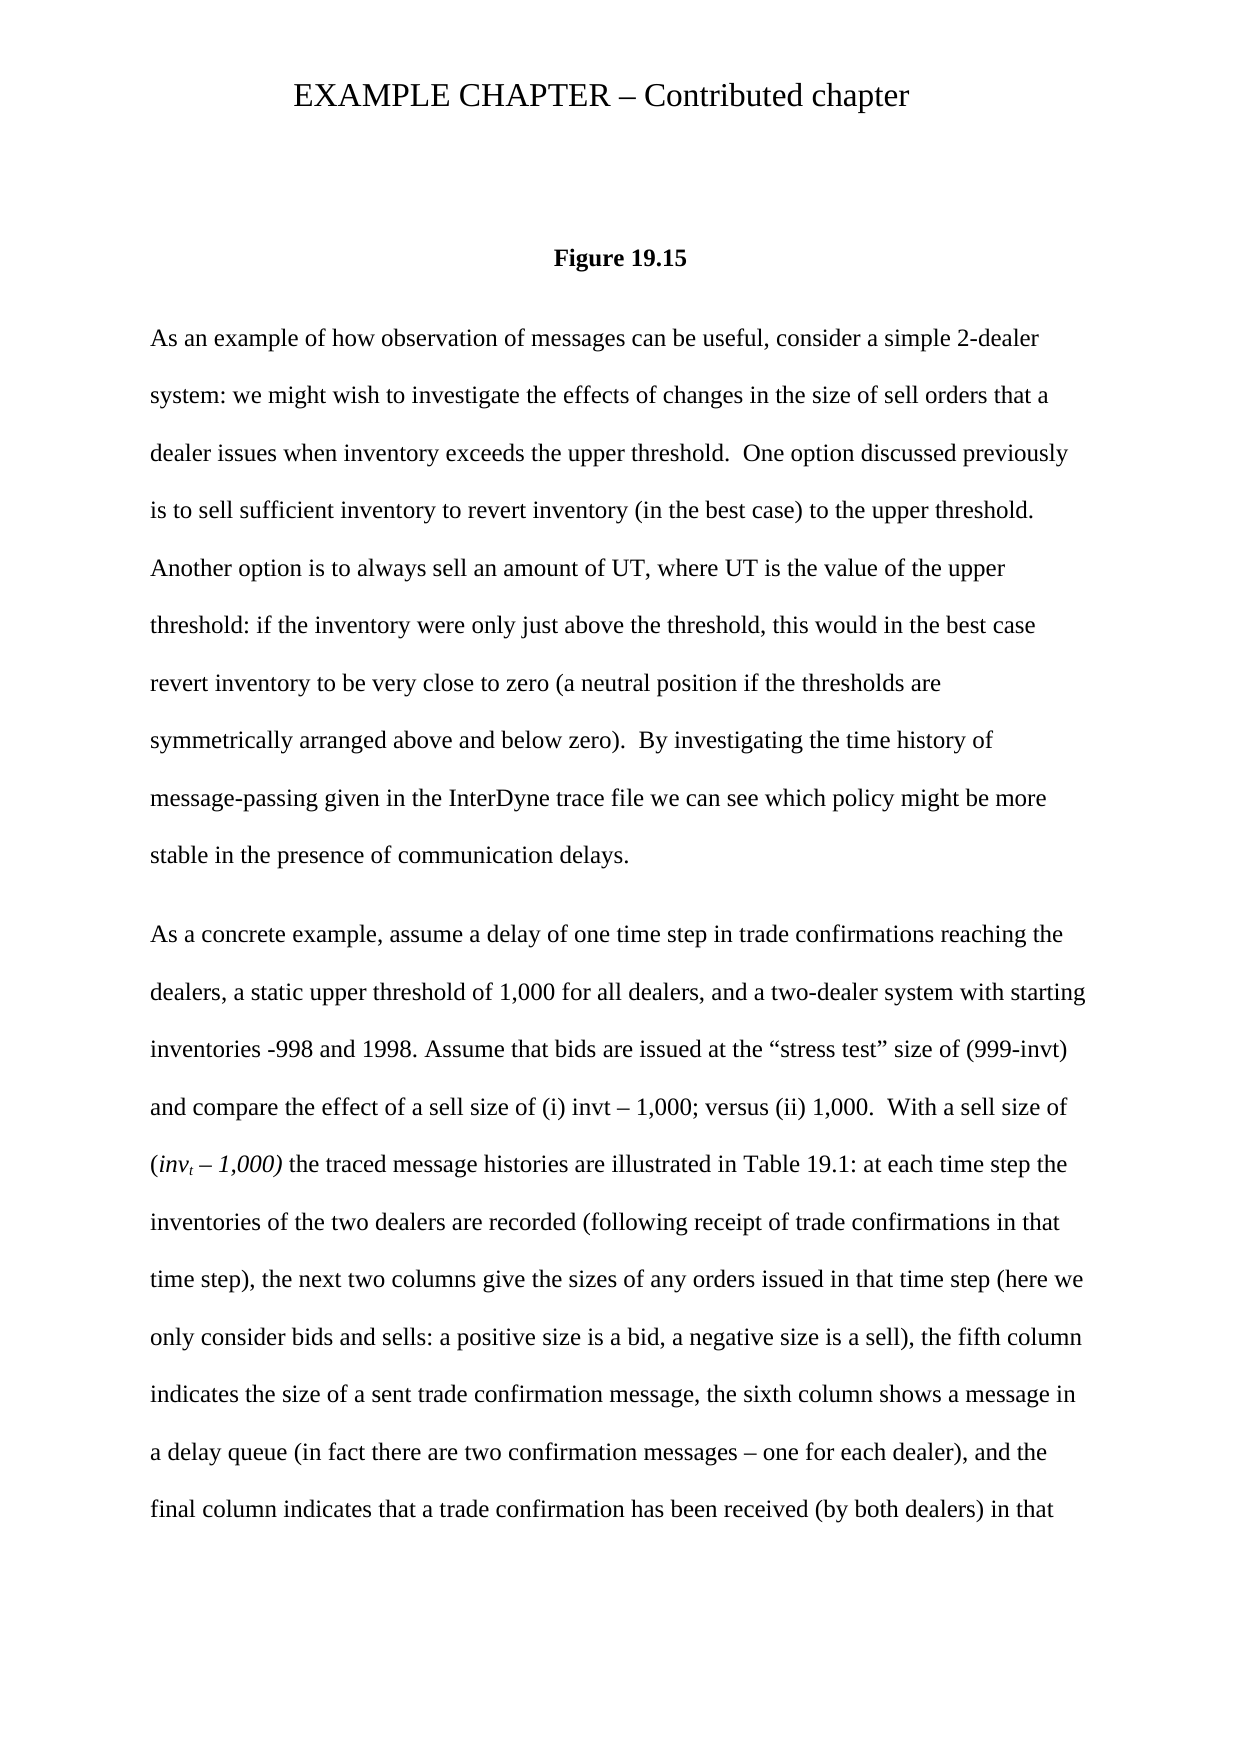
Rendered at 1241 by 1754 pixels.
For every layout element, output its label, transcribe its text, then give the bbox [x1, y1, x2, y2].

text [150, 919, 1090, 1523]
text As an example of how observation of messages can be useful, consider a simple 2-dealer system: we might wish to investigate the effects of changes in the size of sell orders that a dealer issues when inventory exceeds the upper threshold. One option discussed previously is to sell sufficient inventory to revert inventory (in the best case) to the upper threshold. Another option is to always sell an amount of UT, where UT is the value of the upper threshold: if the inventory were only just above the threshold, this would in the best case revert inventory to be very close to zero (a neutral position if the thresholds are symmetrically arranged above and below zero). By investigating the time history of message-passing given in the InterDyne trace file we can see which policy might be more stable in the presence of communication delays. [150, 323, 1090, 869]
text Figure 19.15 [150, 243, 1090, 272]
